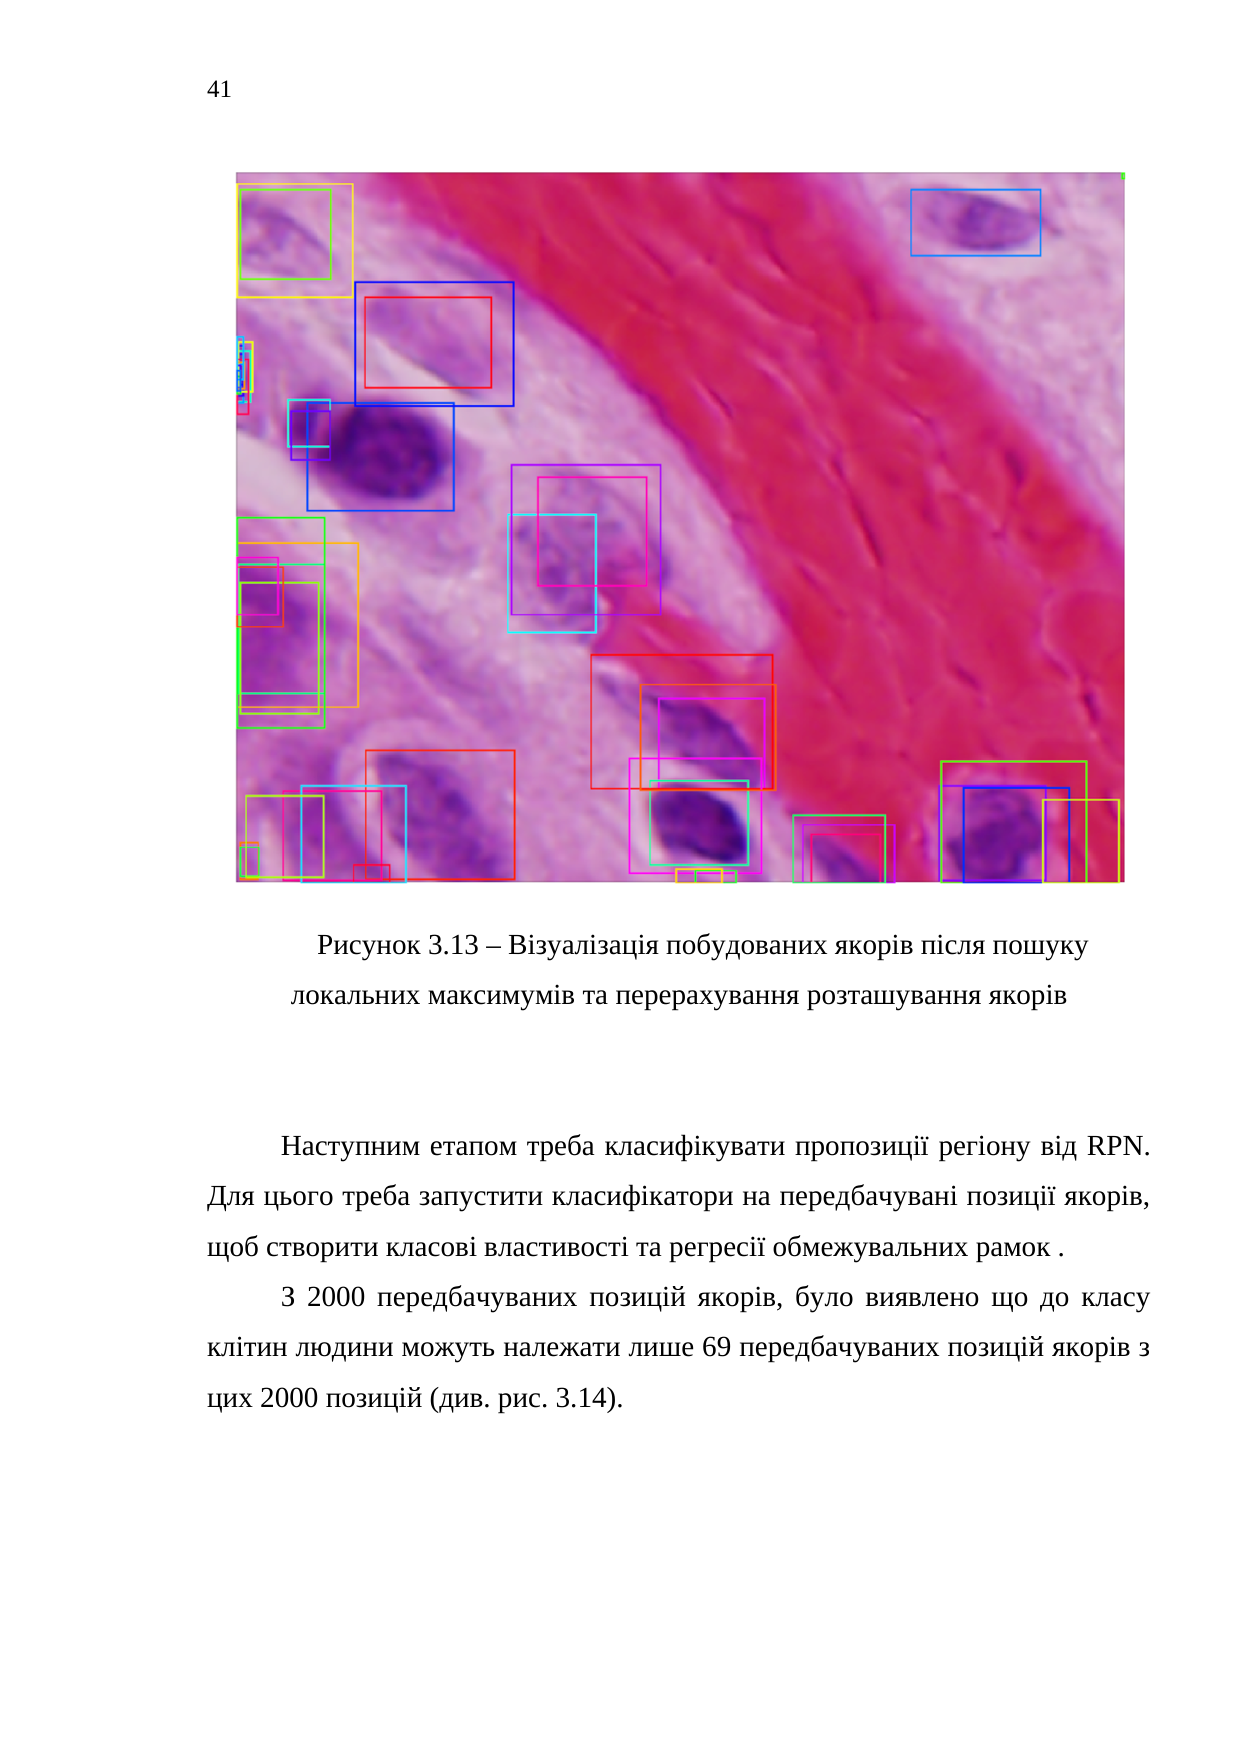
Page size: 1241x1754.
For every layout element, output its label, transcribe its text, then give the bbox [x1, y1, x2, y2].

picture [223, 160, 1136, 894]
text З 2000 передбачуваних позицій якорів, було виявлено що до класу клітин людини можуть належати лише 69 передбачуваних позицій якорів з цих 2000 позицій (див. рис. 3.14). [207, 1279, 1152, 1413]
text Рисунок 3.13 – Візуалізація побудованих якорів після пошуку локальних максимумів та перерахування розташування якорів [207, 927, 1152, 1011]
text Наступним етапом треба класифікувати пропозиції регіону від RPN. Для цього треба запустити класифікатори на передбачувані позиції якорів, щоб створити класові властивості та регресії обмежувальних рамок . [207, 1128, 1152, 1262]
